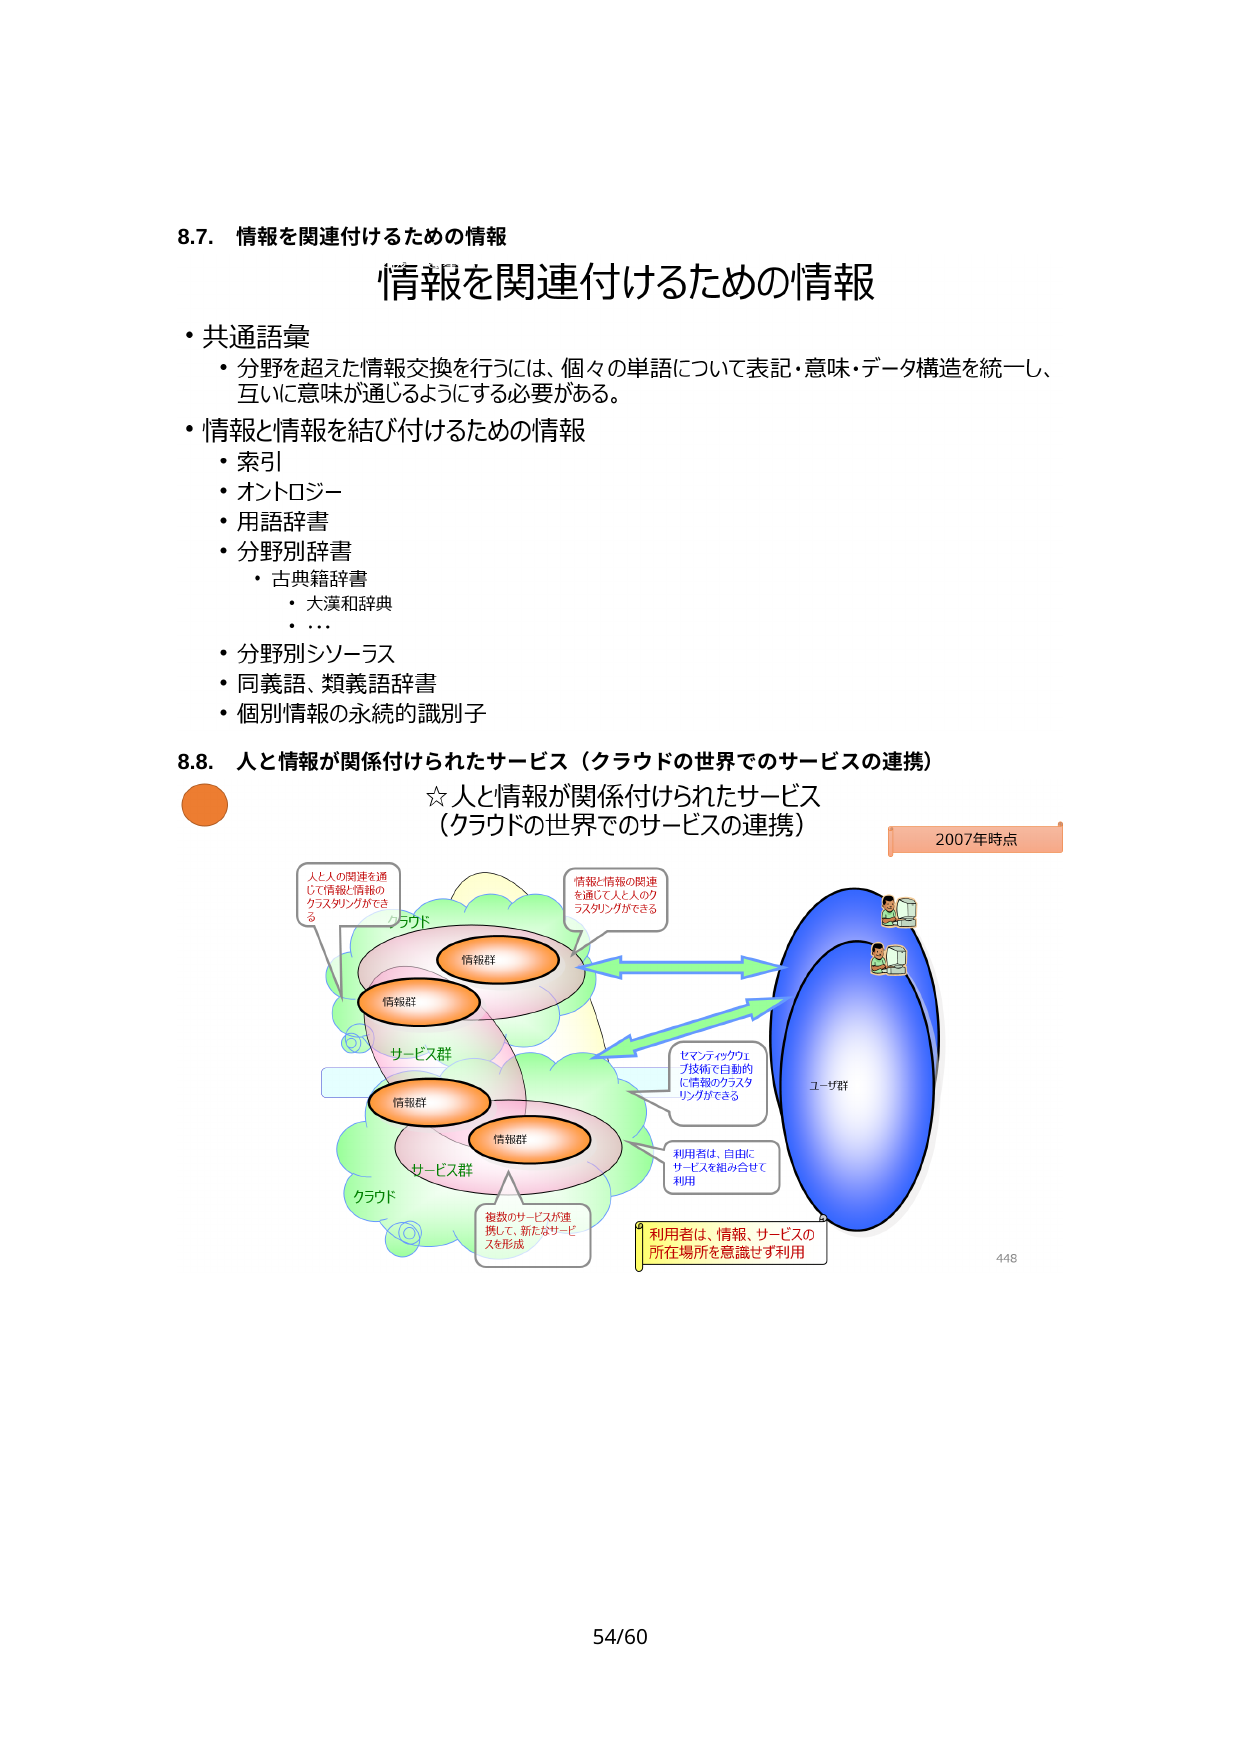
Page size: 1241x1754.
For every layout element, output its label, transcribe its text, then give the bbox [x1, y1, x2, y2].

picture [177, 254, 1063, 731]
subtitle 人と情報が関係付けられたサービス（クラウドの世界でのサービスの連携） [177, 742, 1063, 779]
subtitle 情報を関連付けるための情報 [177, 217, 1063, 254]
picture [177, 779, 1063, 1273]
